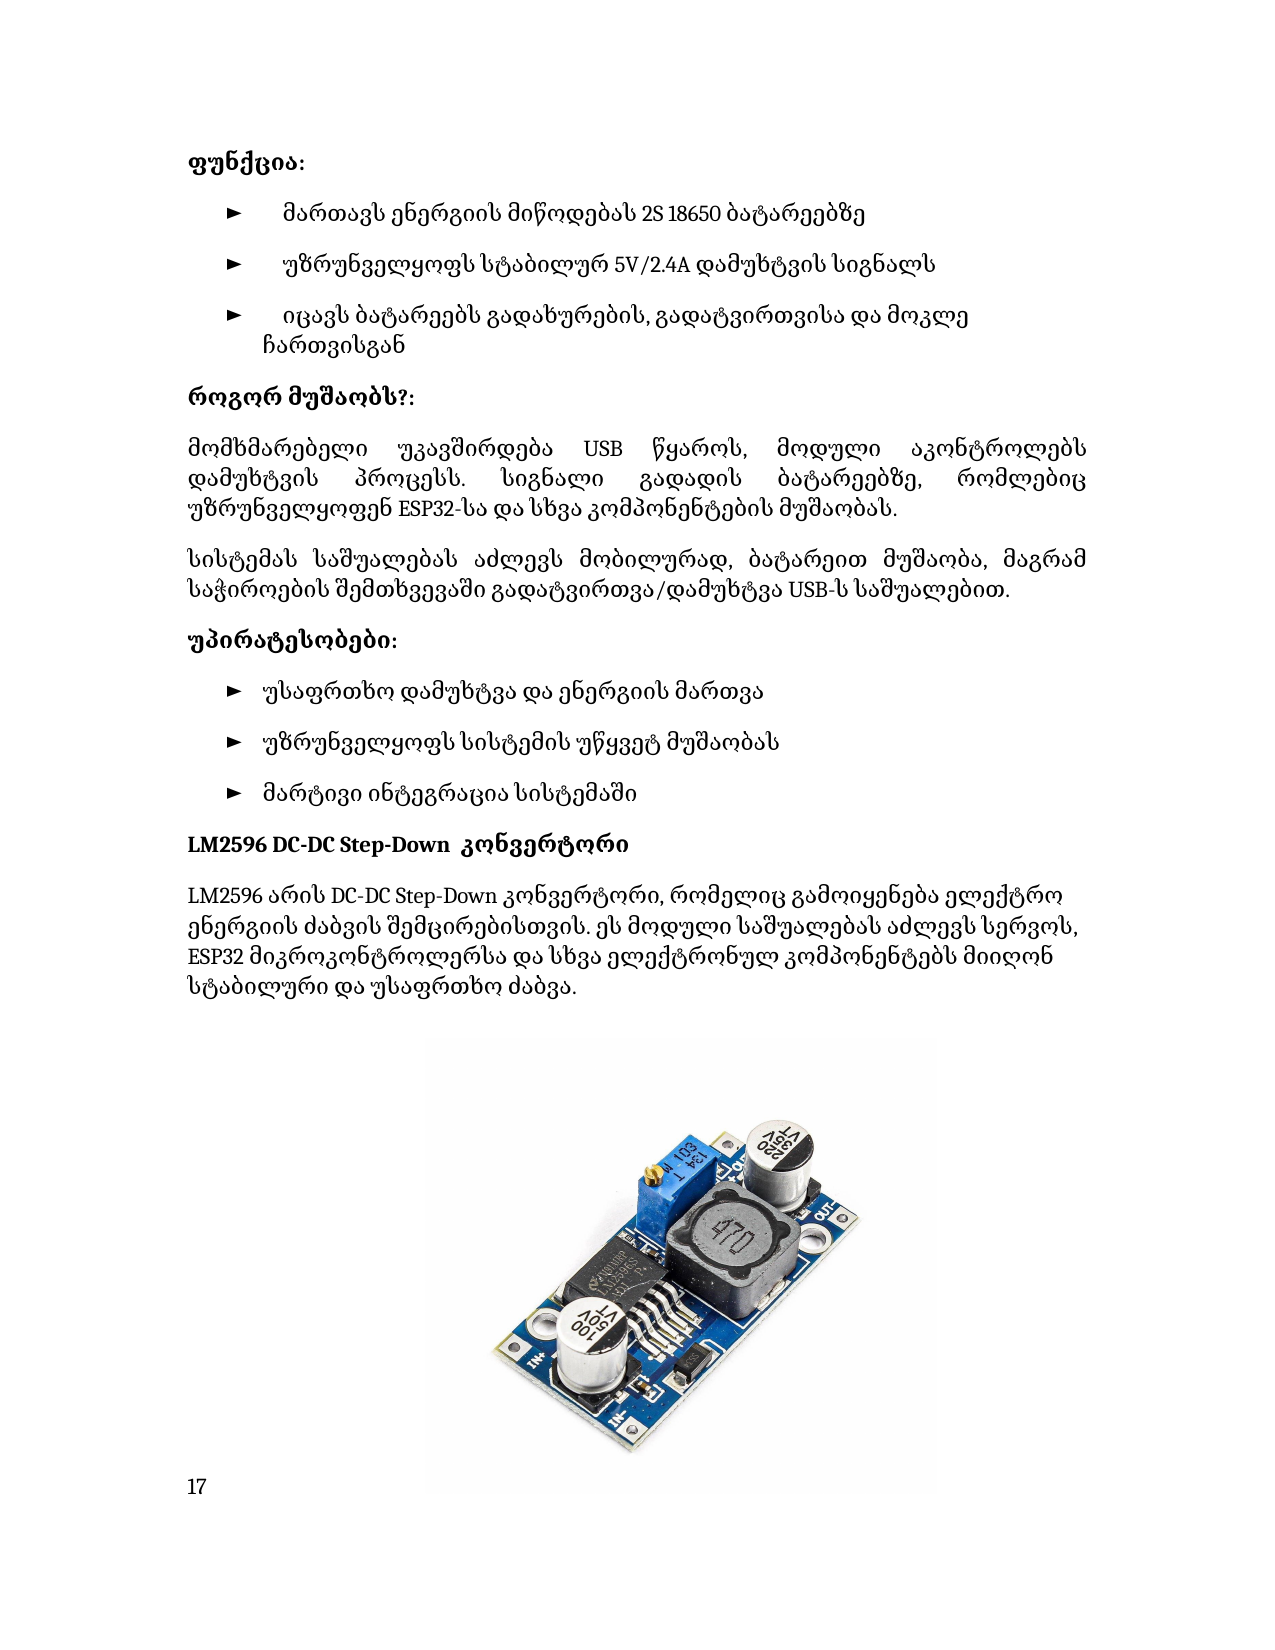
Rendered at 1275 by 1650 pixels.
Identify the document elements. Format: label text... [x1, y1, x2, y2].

text LM2596 DC-DC Step-Down კონვერტორი [187, 832, 1087, 859]
list მარტივი ინტეგრაცია სისტემაში [225, 781, 1087, 808]
list უსაფრთხო დამუხტვა და ენერგიის მართვა [225, 679, 1087, 706]
text უპირატესობები: [187, 628, 1087, 654]
text ფუნქცია: [187, 150, 1087, 176]
list მართავს ენერგიის მიწოდებას 2S 18650 ბატარეებზე [225, 201, 1087, 227]
text მომხმარებელი უკავშირდება USB წყაროს, მოდული აკონტროლებს დამუხტვის პროცესს. სიგნალი გადადის ბატარეებზე, რომლებიც უზრუნველყოფენ ESP32-სა და სხვა კომპონენტების მუშაობას. [187, 435, 1087, 522]
list უზრუნველყოფს სტაბილურ 5V/2.4A დამუხტვის სიგნალს [225, 252, 1087, 278]
text LM2596 არის DC-DC Step-Down კონვერტორი, რომელიც გამოიყენება ელექტრო ენერგიის ძაბვის შემცირებისთვის. ეს მოდული საშუალებას აძლევს სერვოს, ESP32 მიკროკონტროლერსა და სხვა ელექტრონულ კომპონენტებს მიიღონ სტაბილური და უსაფრთხო ძაბვა. [187, 883, 1087, 1000]
list უზრუნველყოფს სისტემის უწყვეტ მუშაობას [225, 730, 1087, 757]
text როგორ მუშაობს?: [187, 384, 1087, 411]
list იცავს ბატარეებს გადახურების, გადატვირთვისა და მოკლე ჩართვისგან [225, 303, 1087, 360]
text სისტემას საშუალებას აძლევს მობილურად, ბატარეით მუშაობა, მაგრამ საჭიროების შემთხვევაში გადატვირთვა/დამუხტვა USB-ს საშუალებით. [187, 547, 1087, 603]
picture [425, 1038, 937, 1494]
